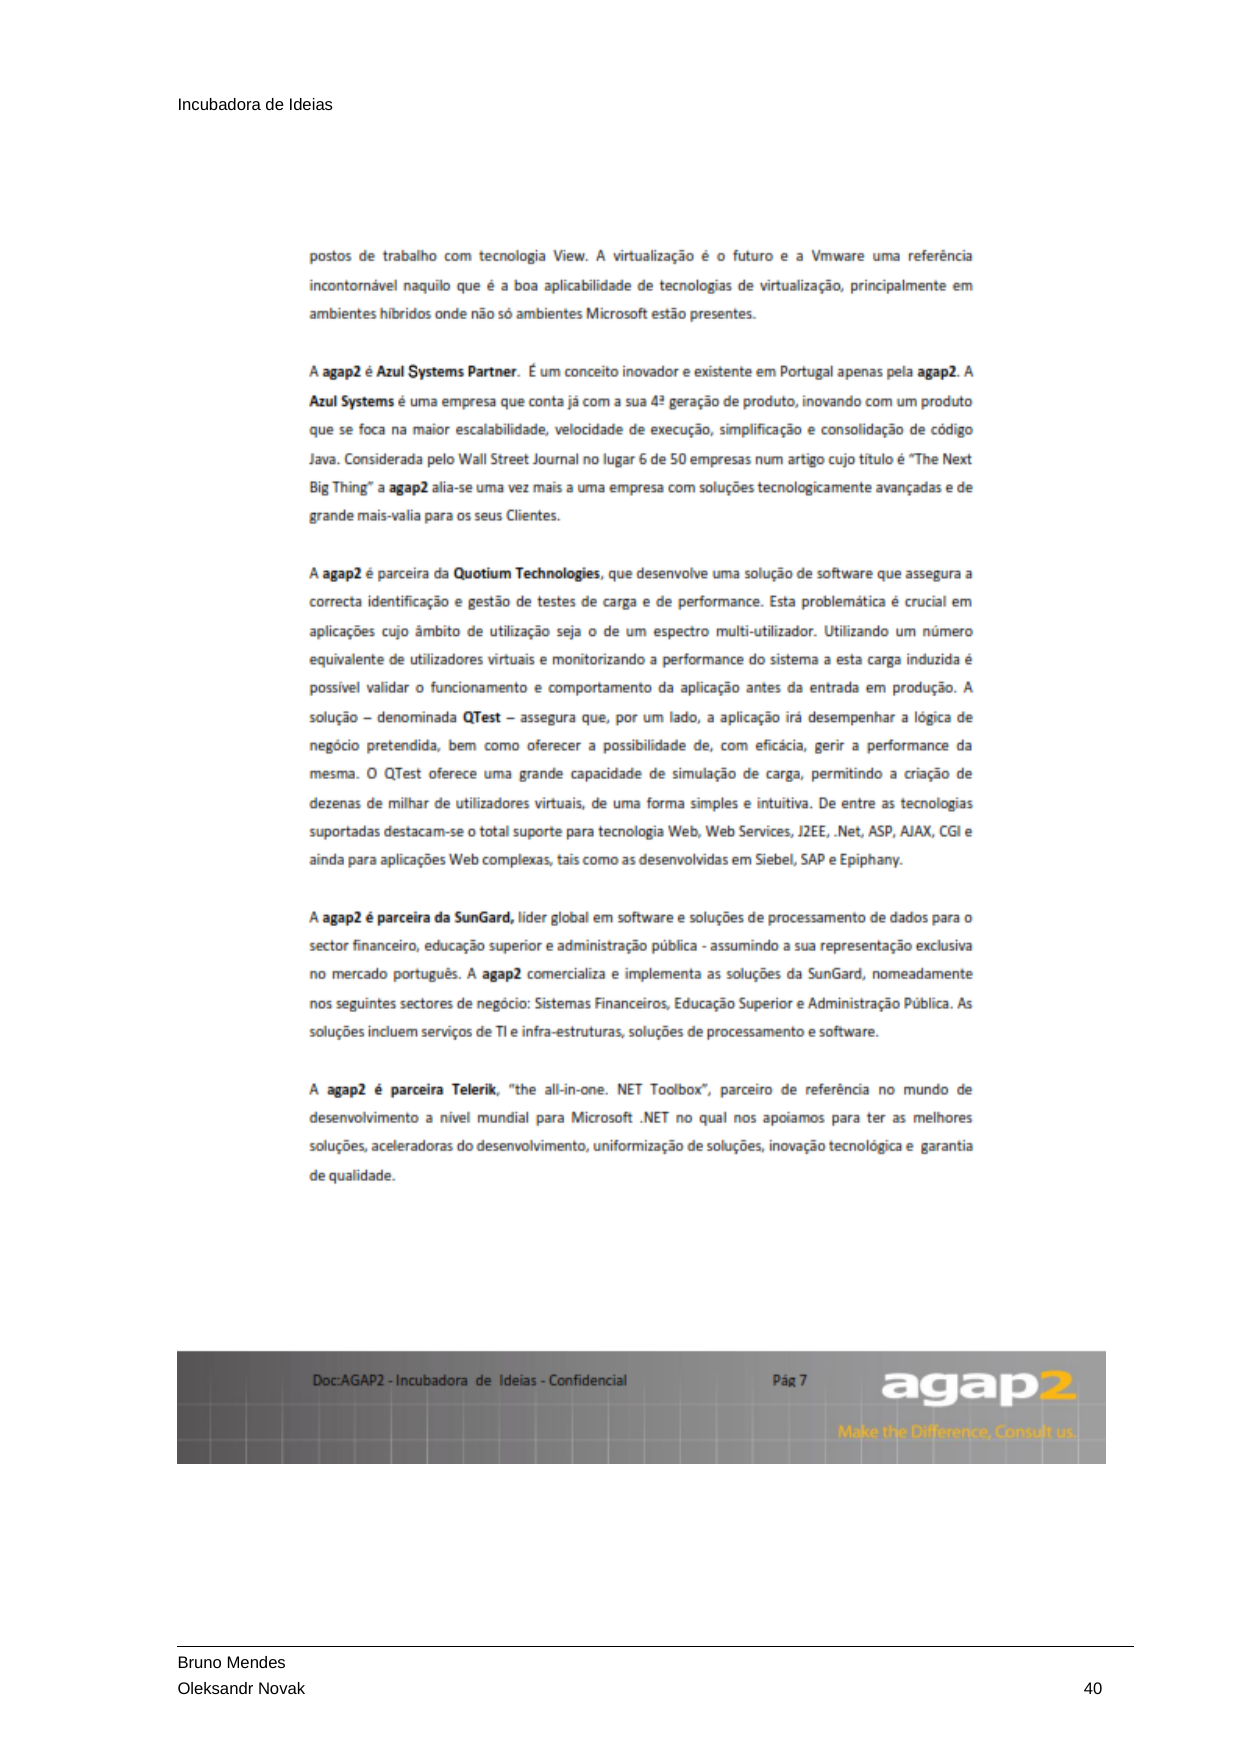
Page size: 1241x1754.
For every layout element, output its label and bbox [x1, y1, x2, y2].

picture [177, 147, 1106, 1464]
